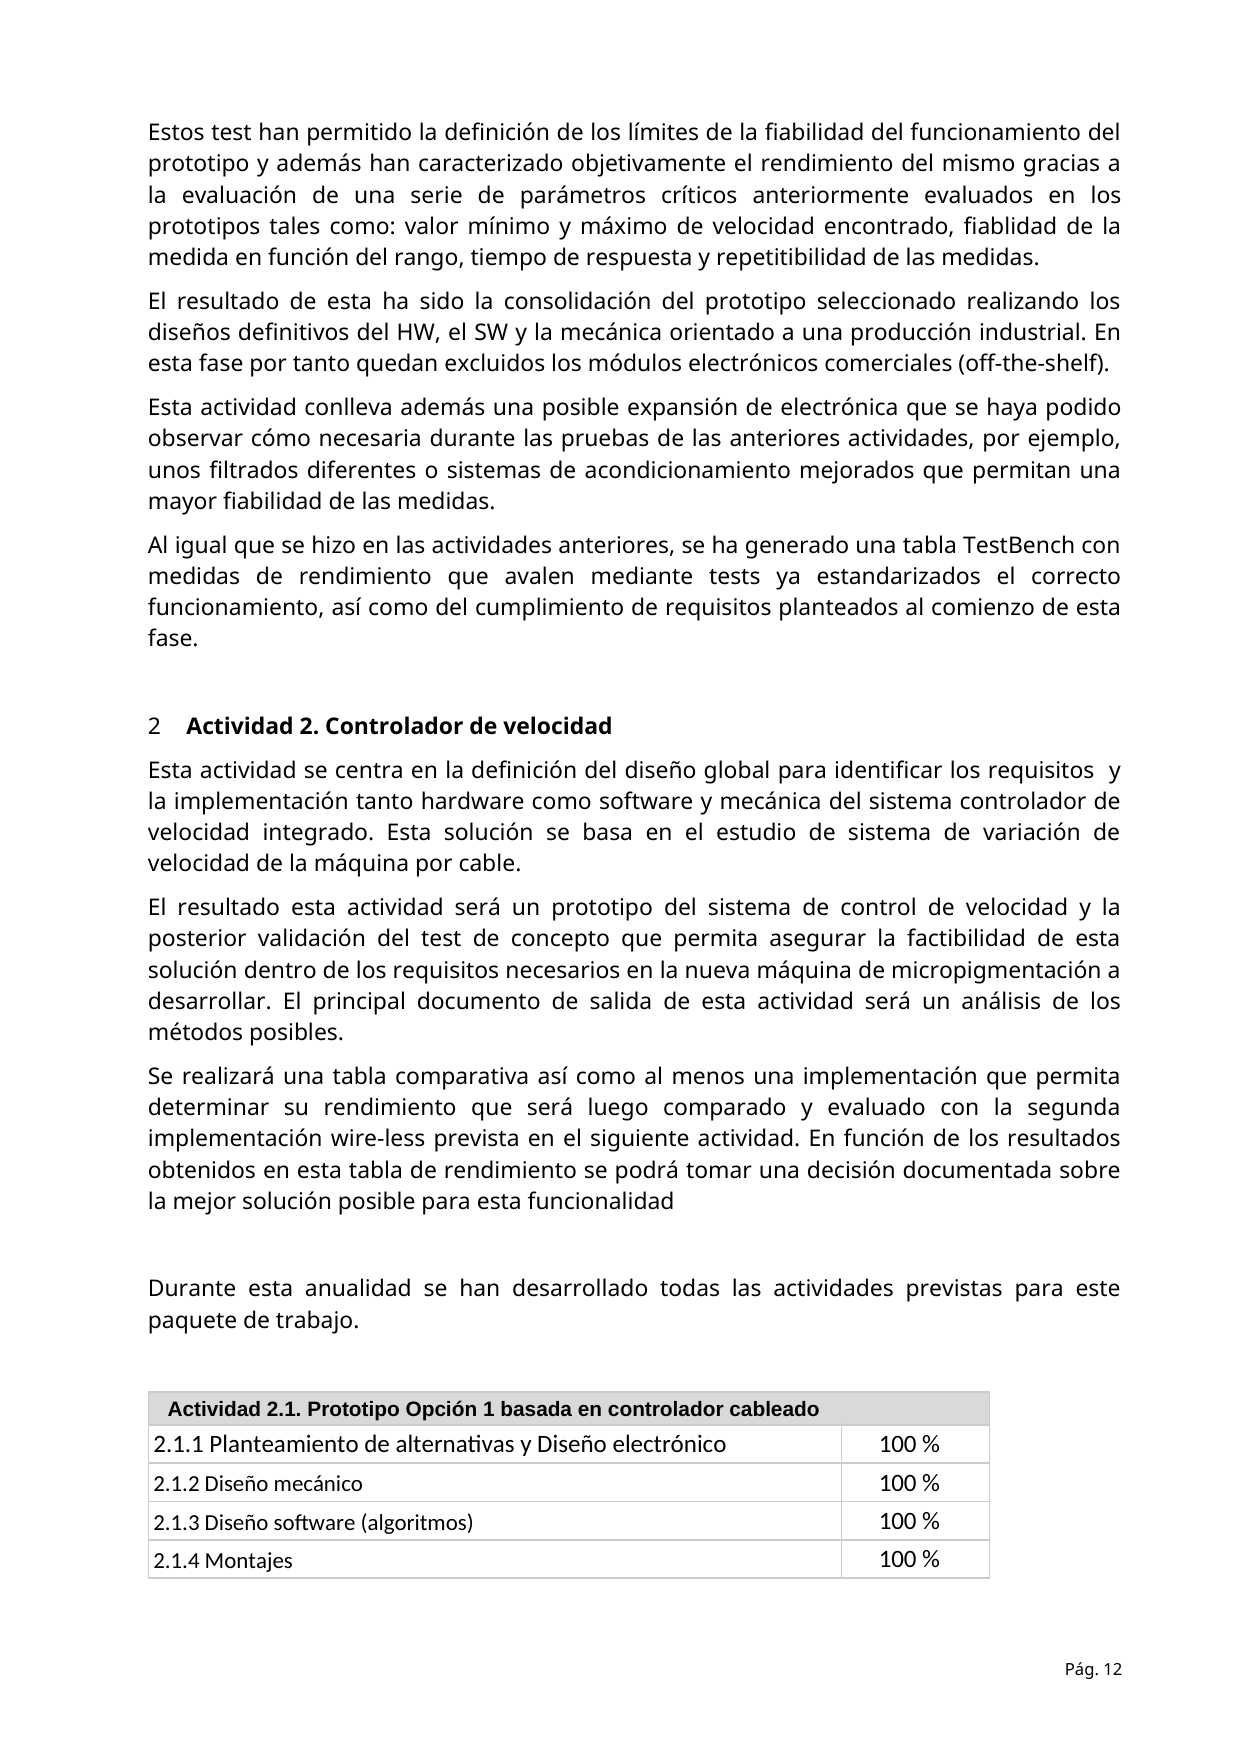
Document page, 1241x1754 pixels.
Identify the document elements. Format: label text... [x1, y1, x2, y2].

text El resultado de esta ha sido la consolidación del prototipo seleccionado realizando los diseños definitivos del HW, el SW y la mecánica orientado a una producción industrial. En esta fase por tanto quedan excluidos los módulos electrónicos comerciales (off-the-shelf). [148, 285, 1122, 379]
text Al igual que se hizo en las actividades anteriores, se ha generado una tabla TestBench con medidas de rendimiento que avalen mediante tests ya estandarizados el correcto funcionamiento, así como del cumplimiento de requisitos planteados al comienzo de esta fase. [148, 529, 1122, 654]
text Estos test han permitido la definición de los límites de la fiabilidad del funcionamiento del prototipo y además han caracterizado objetivamente el rendimiento del mismo gracias a la evaluación de una serie de parámetros críticos anteriormente evaluados en los prototipos tales como: valor mínimo y máximo de velocidad encontrado, fiablidad de la medida en función del rango, tiempo de respuesta y repetitibilidad de las medidas. [148, 116, 1122, 272]
text El resultado esta actividad será un prototipo del sistema de control de velocidad y la posterior validación del test de concepto que permita asegurar la factibilidad de esta solución dentro de los requisitos necesarios en la nueva máquina de micropigmentación a desarrollar. El principal documento de salida de esta actividad será un análisis de los métodos posibles. [148, 891, 1122, 1047]
table_cell 100 % [842, 1464, 989, 1501]
list Actividad 2. Controlador de velocidad [148, 710, 1122, 741]
text Esta actividad se centra en la definición del diseño global para identificar los requisitos y la implementación tanto hardware como software y mecánica del sistema controlador de velocidad integrado. Esta solución se basa en el estudio de sistema de variación de velocidad de la máquina por cable. [148, 754, 1122, 879]
table_cell 2.1.4 Montajes [149, 1541, 841, 1577]
table_cell 2.1.3 Diseño software (algoritmos) [149, 1502, 841, 1539]
table_cell 2.1.1 Planteamiento de alternativas y Diseño electrónico [149, 1426, 841, 1462]
table_cell 100 % [842, 1541, 989, 1577]
text Durante esta anualidad se han desarrollado todas las actividades previstas para este paquete de trabajo. [148, 1272, 1122, 1335]
text Esta actividad conlleva además una posible expansión de electrónica que se haya podido observar cómo necesaria durante las pruebas de las anteriores actividades, por ejemplo, unos filtrados diferentes o sistemas de acondicionamiento mejorados que permitan una mayor fiabilidad de las medidas. [148, 391, 1122, 516]
table_cell 2.1.2 Diseño mecánico [149, 1464, 841, 1501]
table_cell 100 % [842, 1502, 989, 1539]
table_cell 100 % [842, 1426, 989, 1462]
text Se realizará una tabla comparativa así como al menos una implementación que permita determinar su rendimiento que será luego comparado y evaluado con la segunda implementación wire-less prevista en el siguiente actividad. En función de los resultados obtenidos en esta tabla de rendimiento se podrá tomar una decisión documentada sobre la mejor solución posible para esta funcionalidad [148, 1060, 1122, 1216]
table_header Actividad 2.1. Prototipo Opción 1 basada en controlador cableado [149, 1393, 989, 1424]
